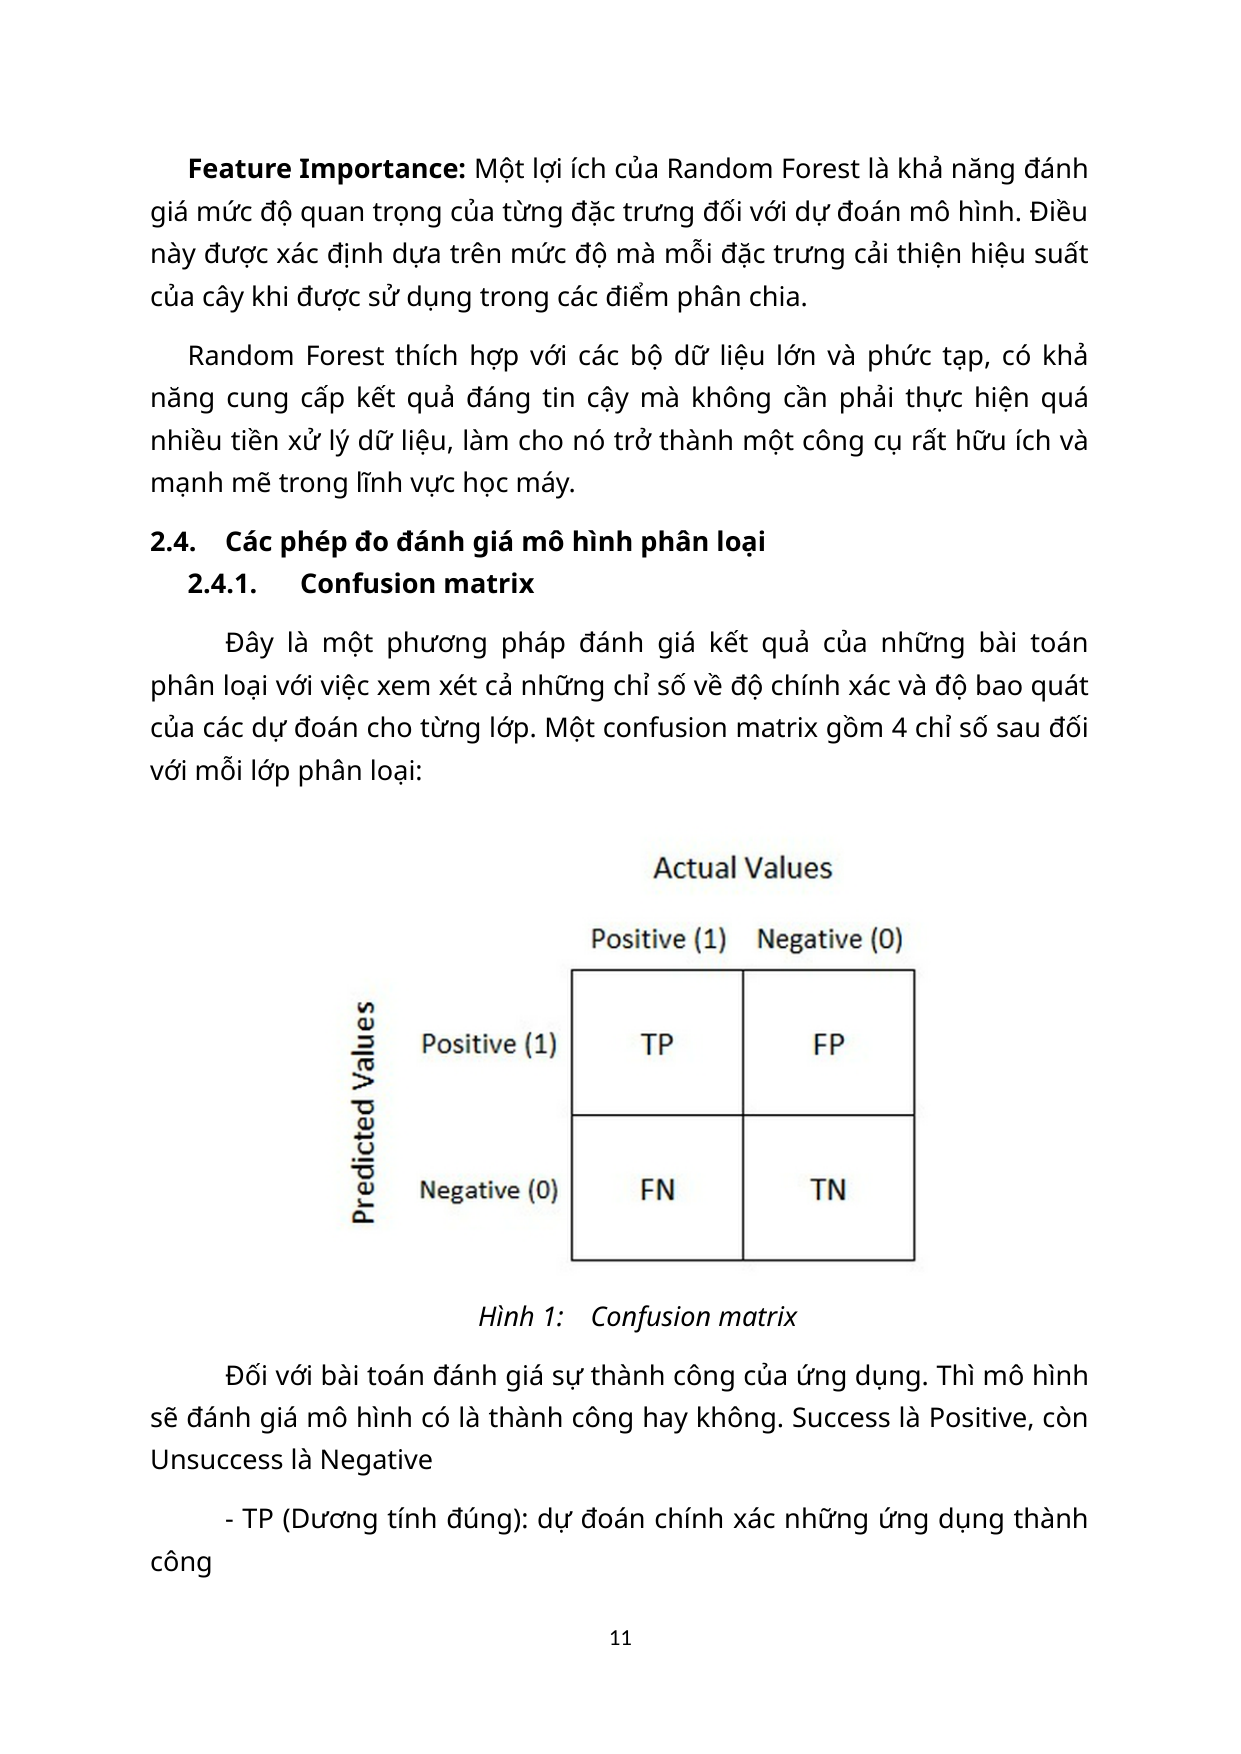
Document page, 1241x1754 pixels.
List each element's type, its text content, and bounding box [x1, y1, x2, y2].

text Feature Importance: Một lợi ích của Random Forest là khả năng đánh giá mức độ quan trọng của từng đặc trưng đối với dự đoán mô hình. Điều này được xác định dựa trên mức độ mà mỗi đặc trưng cải thiện hiệu suất của cây khi được sử dụng trong các điểm phân chia. [150, 150, 1090, 314]
text Random Forest thích hợp với các bộ dữ liệu lớn và phức tạp, có khả năng cung cấp kết quả đáng tin cậy mà không cần phải thực hiện quá nhiều tiền xử lý dữ liệu, làm cho nó trở thành một công cụ rất hữu ích và mạnh mẽ trong lĩnh vực học máy. [150, 336, 1090, 500]
list Confusion matrix [187, 565, 1090, 602]
list Các phép đo đánh giá mô hình phân loại [150, 522, 1090, 559]
text Đối với bài toán đánh giá sự thành công của ứng dụng. Thì mô hình sẽ đánh giá mô hình có là thành công hay không. Success là Positive, còn Unsuccess là Negative [150, 1356, 1090, 1478]
text Confusion matrix [187, 1297, 1090, 1334]
picture [309, 810, 931, 1277]
text Đây là một phương pháp đánh giá kết quả của những bài toán phân loại với việc xem xét cả những chỉ số về độ chính xác và độ bao quát của các dự đoán cho từng lớp. Một confusion matrix gồm 4 chỉ số sau đối với mỗi lớp phân loại: [150, 624, 1090, 788]
text - TP (Dương tính đúng): dự đoán chính xác những ứng dụng thành công [150, 1500, 1090, 1579]
